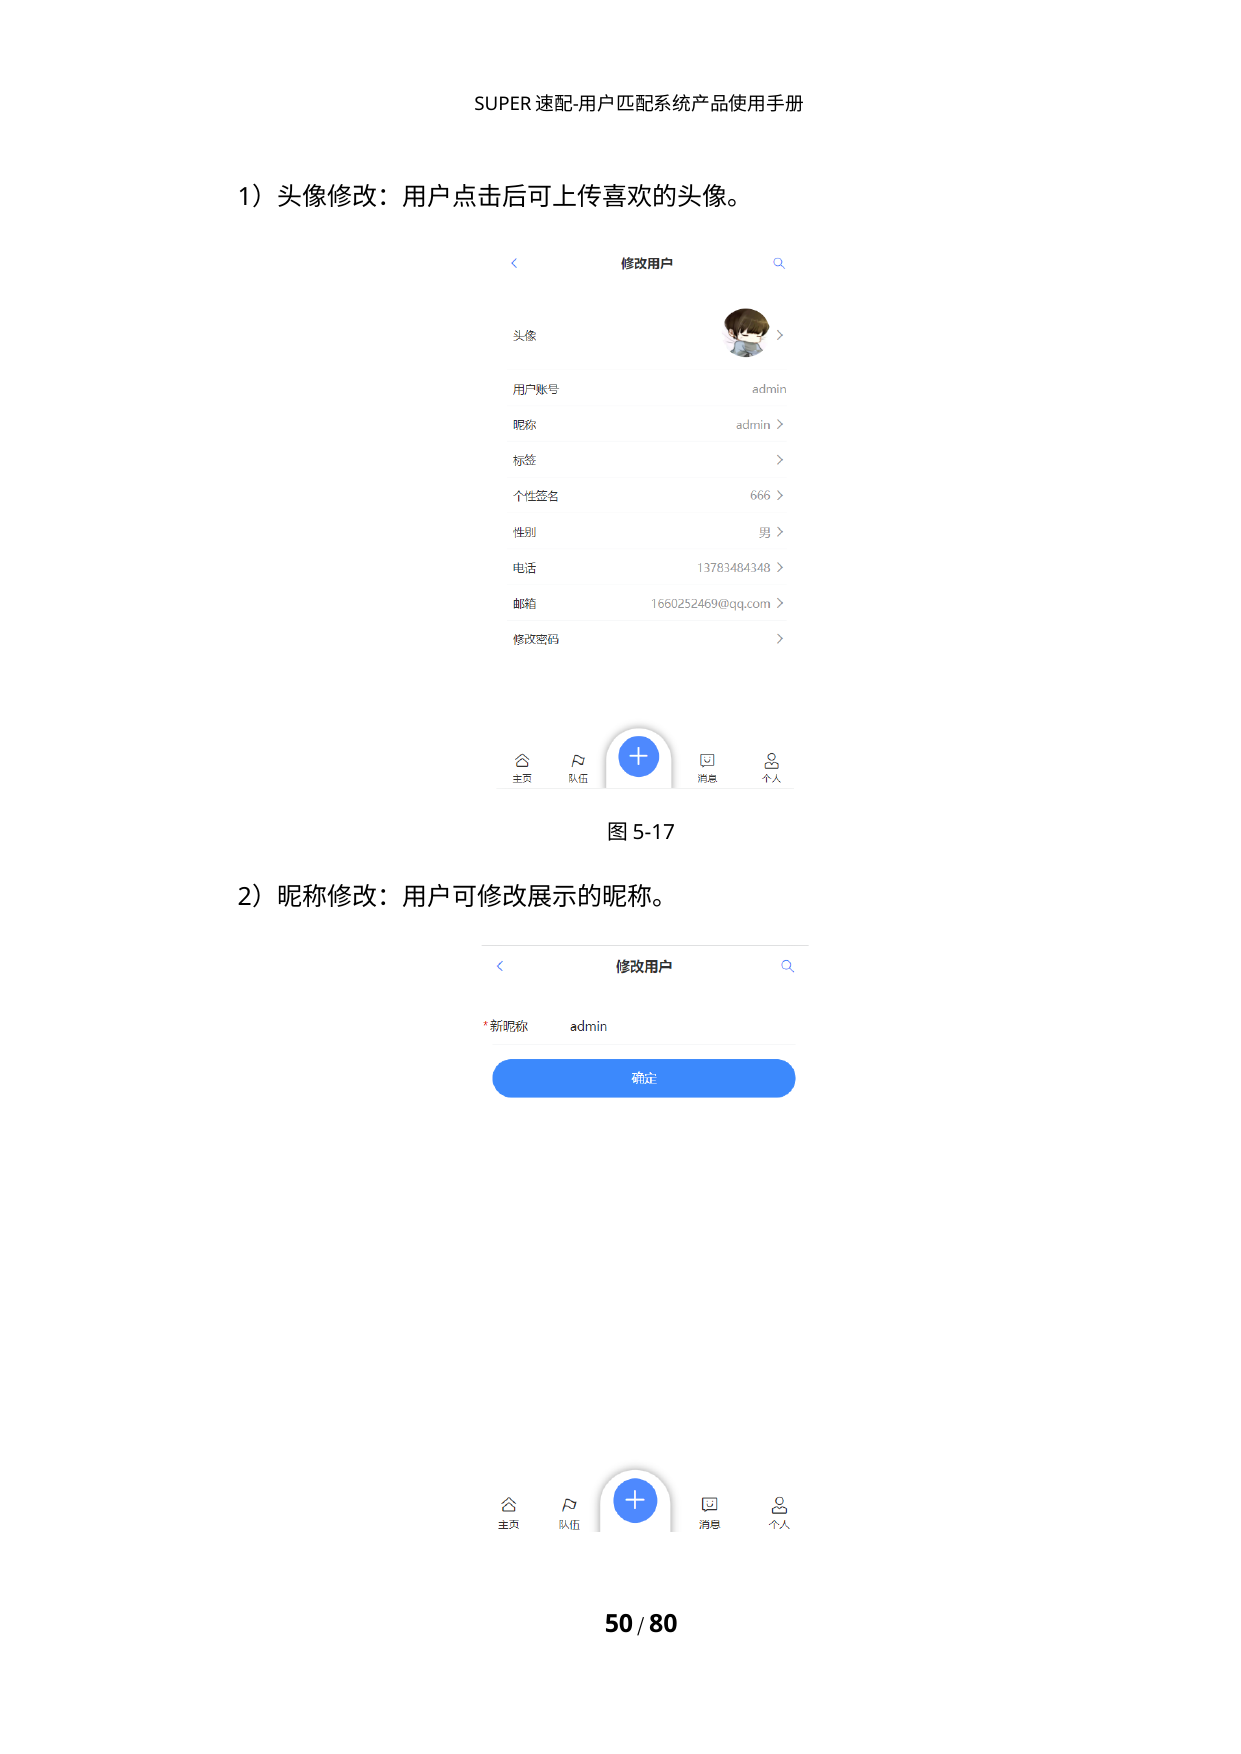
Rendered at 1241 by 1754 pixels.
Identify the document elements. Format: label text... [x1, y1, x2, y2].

text 1）头像修改：用户点击后可上传喜欢的头像。 [187, 162, 1053, 227]
text 2）昵称修改：用户可修改展示的昵称。 [187, 862, 1053, 927]
picture [481, 945, 809, 1532]
picture [496, 245, 794, 789]
text 图 5-17 [187, 814, 1053, 847]
